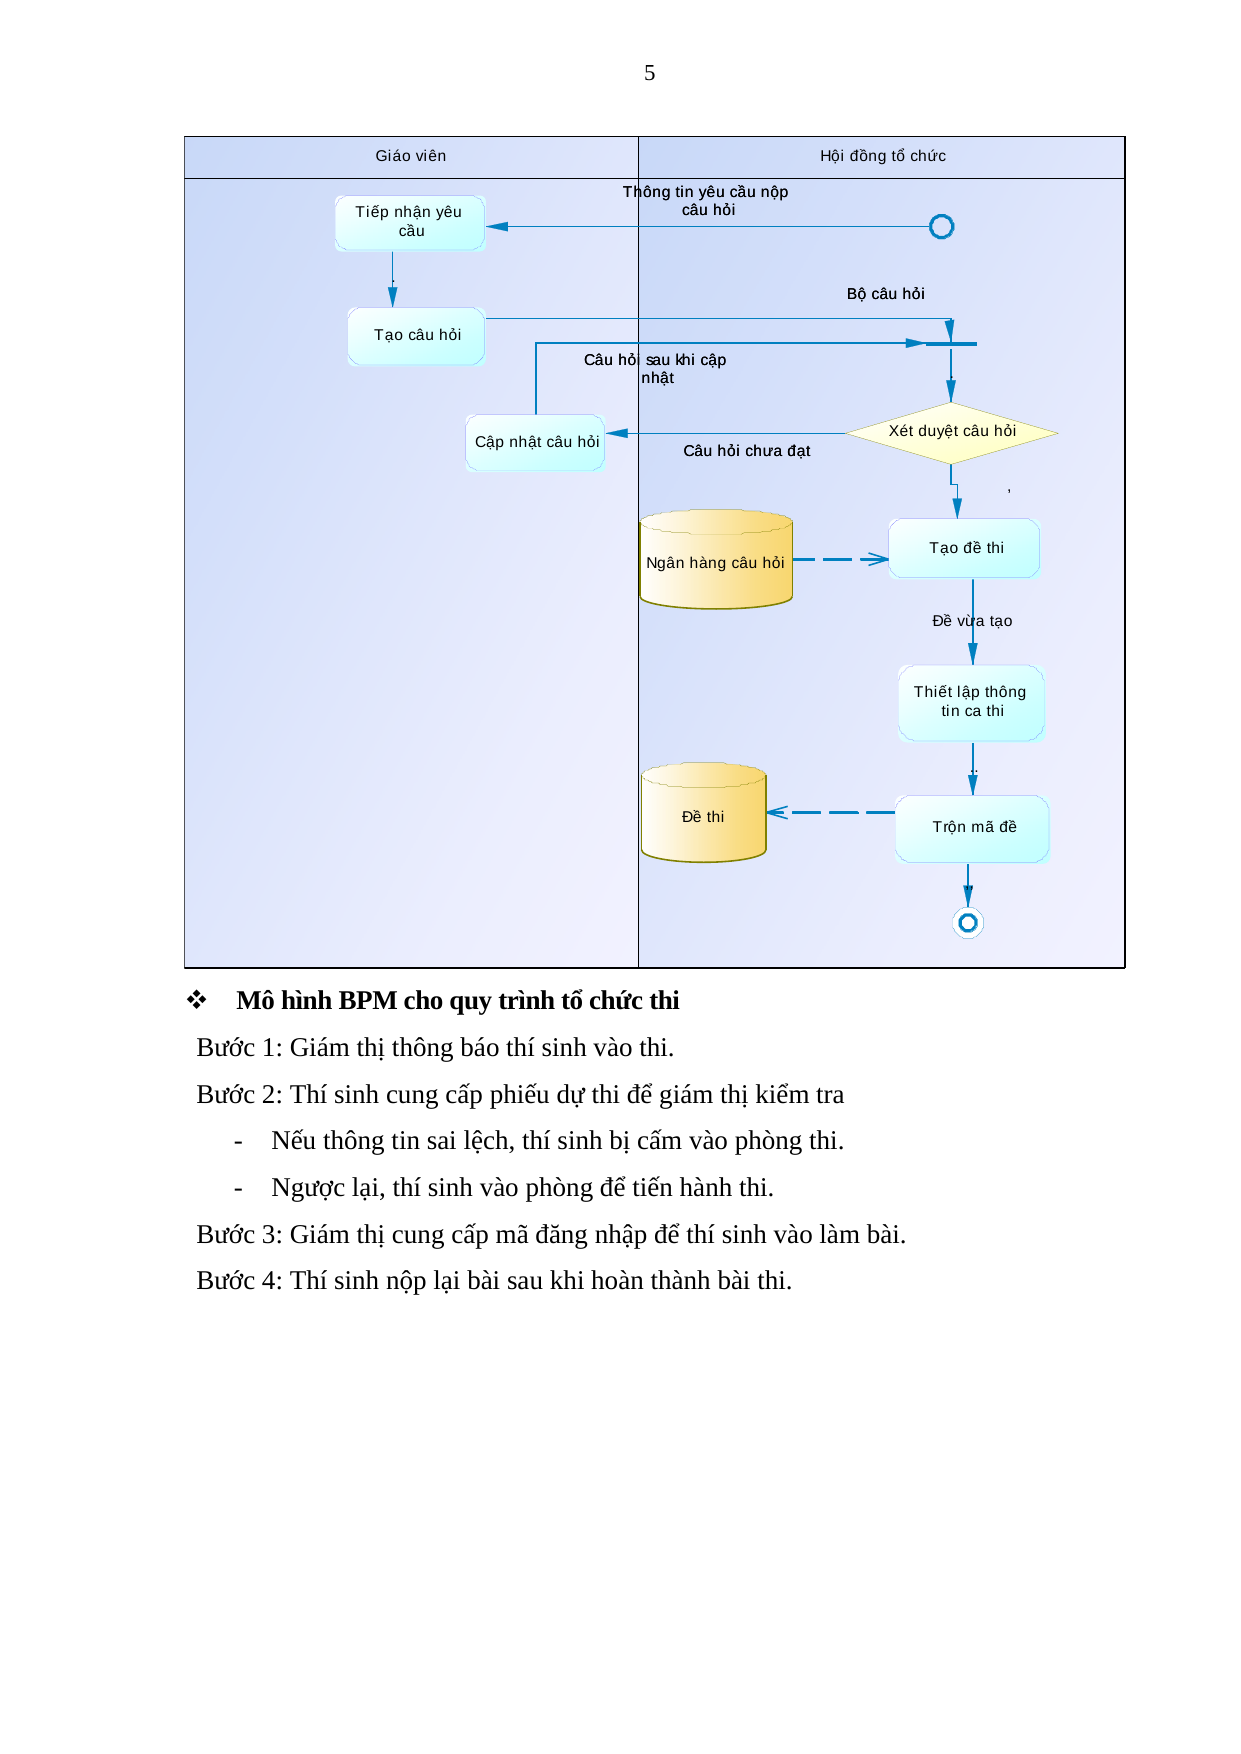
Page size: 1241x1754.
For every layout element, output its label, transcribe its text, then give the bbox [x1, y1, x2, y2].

list Nếu thông tin sai lệch, thí sinh bị cấm vào phòng thi. [233, 1124, 1122, 1156]
text Bước 1: Giám thị thông báo thí sinh vào thi. [196, 1031, 1122, 1062]
list Ngược lại, thí sinh vào phòng để tiến hành thi. [233, 1171, 1122, 1202]
text Bước 4: Thí sinh nộp lại bài sau khi hoàn thành bài thi. [196, 1264, 1122, 1296]
text Bước 3: Giám thị cung cấp mã đăng nhập để thí sinh vào làm bài. [196, 1218, 1122, 1249]
picture [952, 907, 984, 939]
list Mô hình BPM cho quy trình tổ chức thi [184, 984, 1122, 1015]
text Bước 2: Thí sinh cung cấp phiếu dự thi để giám thị kiểm tra [196, 1078, 1122, 1109]
picture [971, 926, 978, 933]
